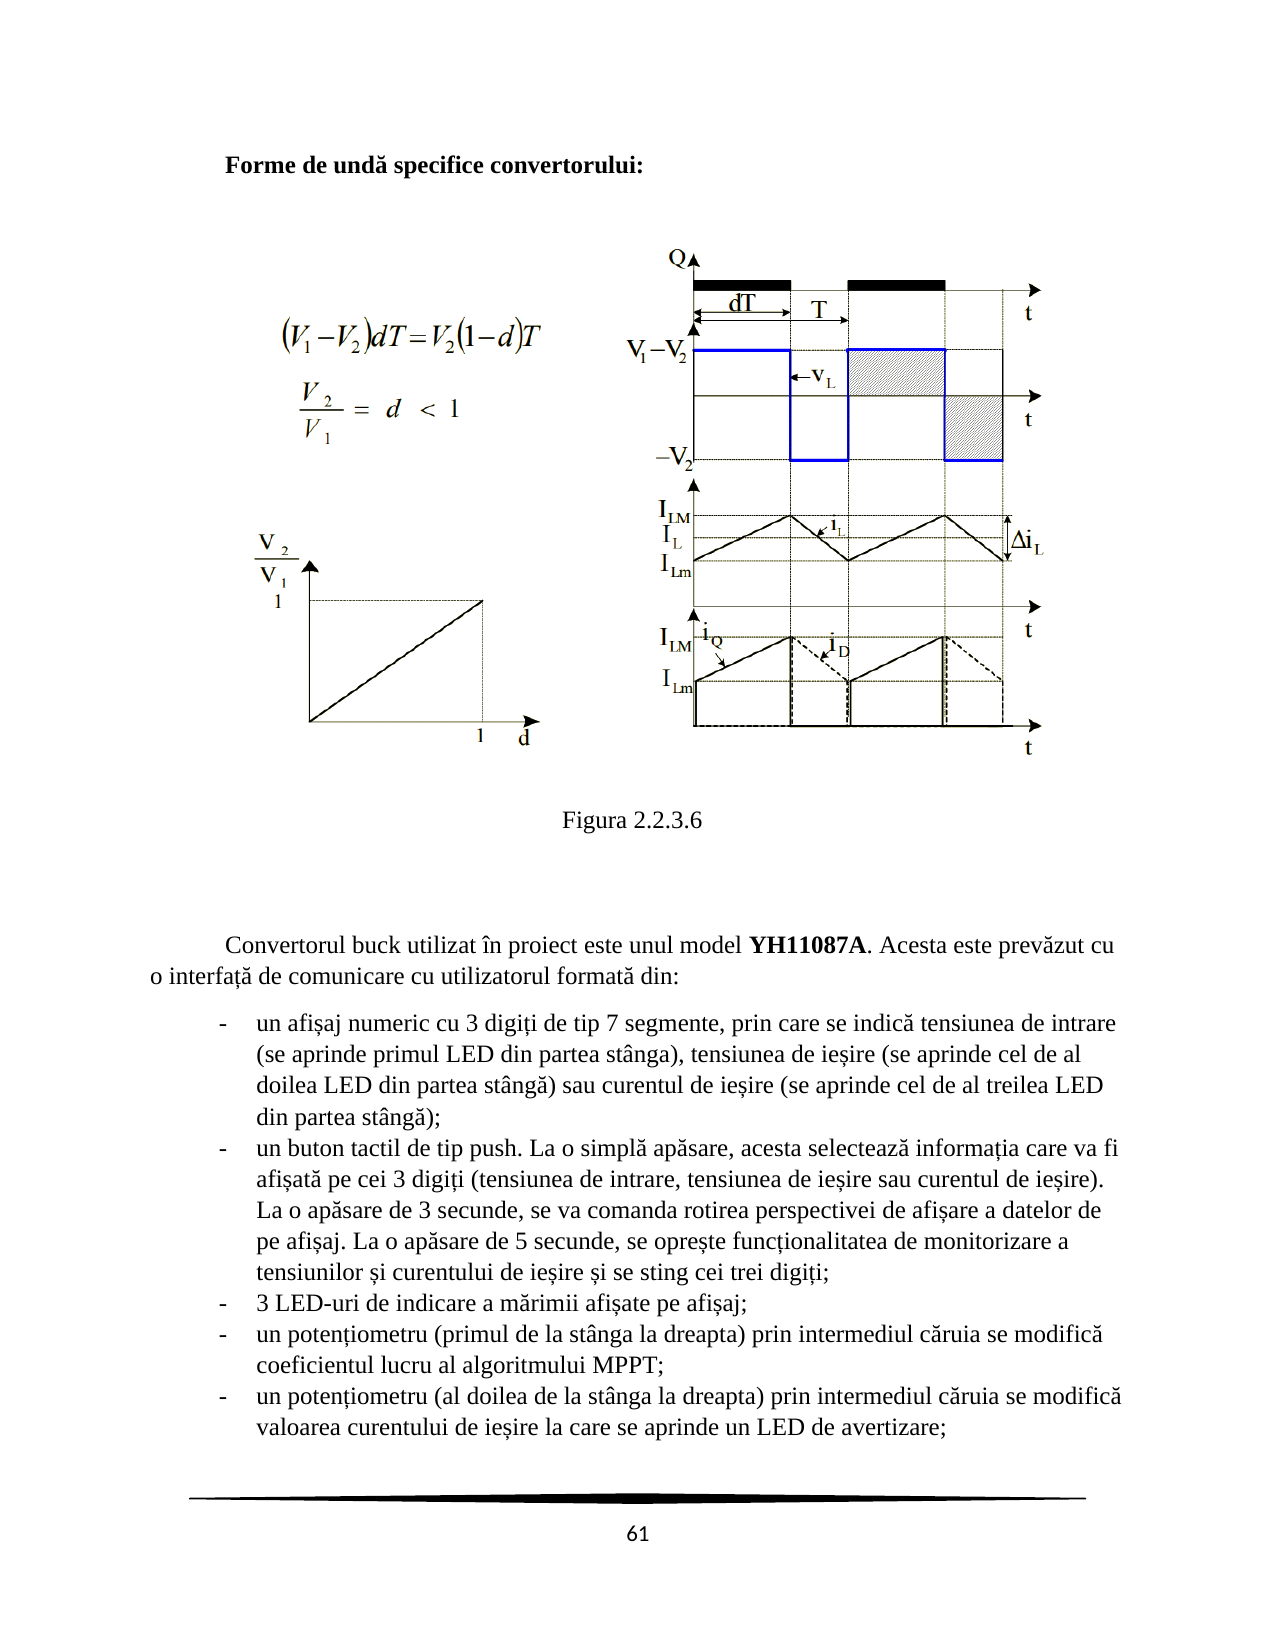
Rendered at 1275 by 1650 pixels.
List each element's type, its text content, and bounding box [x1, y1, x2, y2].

list 3 LED-uri de indicare a mărimii afișate pe afișaj; [219, 1288, 1125, 1317]
list un potențiometru (primul de la stânga la dreapta) prin intermediul căruia se modifică coeficientul lucru al algoritmului MPPT; [219, 1319, 1125, 1379]
list un potențiometru (al doilea de la stânga la dreapta) prin intermediul căruia se modifică valoarea curentului de ieșire la care se aprinde un LED de avertizare; [219, 1381, 1125, 1441]
text Forme de undă specifice convertorului: [150, 150, 1114, 179]
list un buton tactil de tip push. La o simplă apăsare, acesta selectează informația care va fi afișată pe cei 3 digiți (tensiunea de intrare, tensiunea de ieșire sau curentul de ieșire). La o apăsare de 3 secunde, se va comanda rotirea perspectivei de afișare a datelor de pe afișaj. La o apăsare de 5 secunde, se oprește funcționalitatea de monitorizare a tensiunilor și curentului de ieșire și se sting cei trei digiți; [219, 1133, 1125, 1286]
text Convertorul buck utilizat în proiect este unul model YH11087A. Acesta este prevăzut cu o interfață de comunicare cu utilizatorul formată din: [150, 930, 1125, 989]
picture [193, 207, 1071, 806]
list un afișaj numeric cu 3 digiți de tip 7 segmente, prin care se indică tensiunea de intrare (se aprinde primul LED din partea stânga), tensiunea de ieșire (se aprinde cel de al doilea LED din partea stângă) sau curentul de ieșire (se aprinde cel de al treilea LED din partea stângă); [219, 1008, 1125, 1130]
text Figura 2.2.3.6 [150, 806, 1114, 834]
